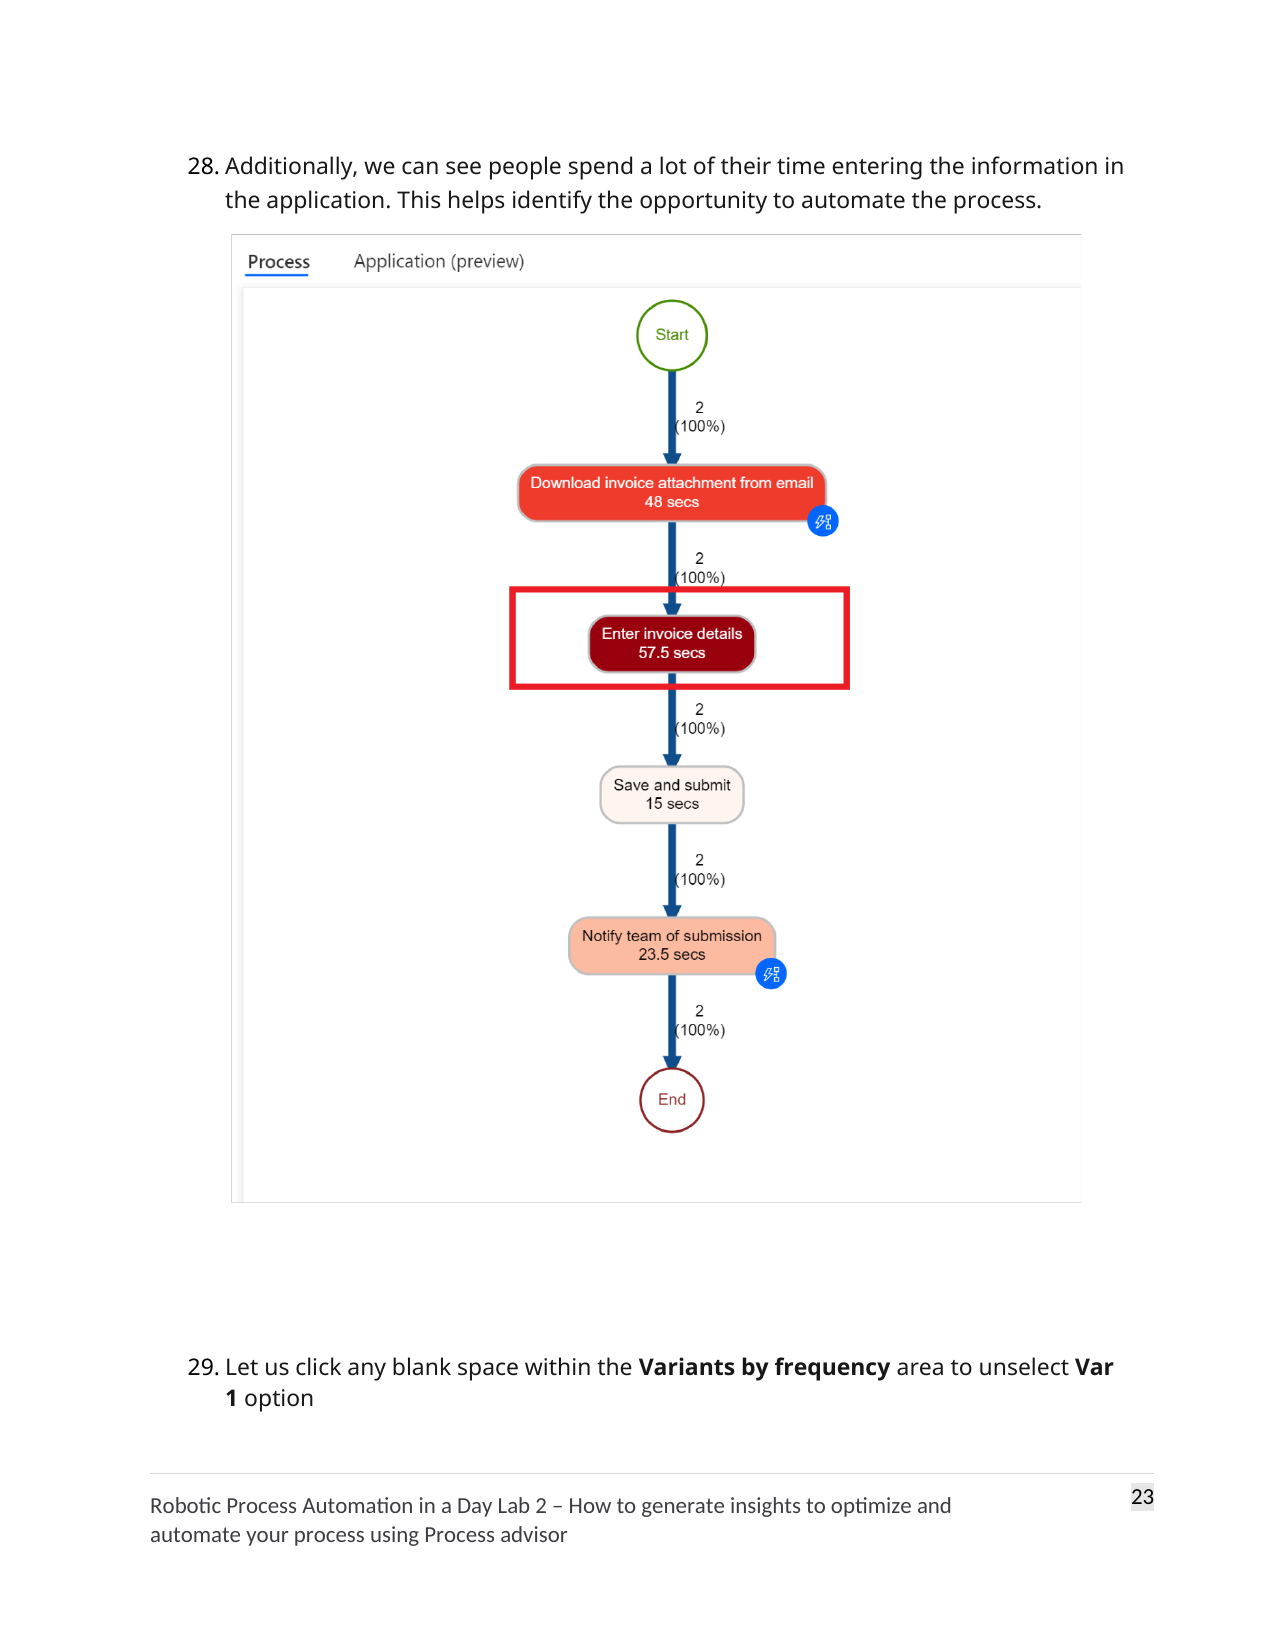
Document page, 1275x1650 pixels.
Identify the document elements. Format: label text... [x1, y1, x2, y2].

list Let us click any blank space within the Variants by frequency area to unselect Var 1 option [187, 1351, 1125, 1413]
list Additionally, we can see people spend a lot of their time entering the information in the application. This helps identify the opportunity to automate the process. [187, 150, 1125, 215]
